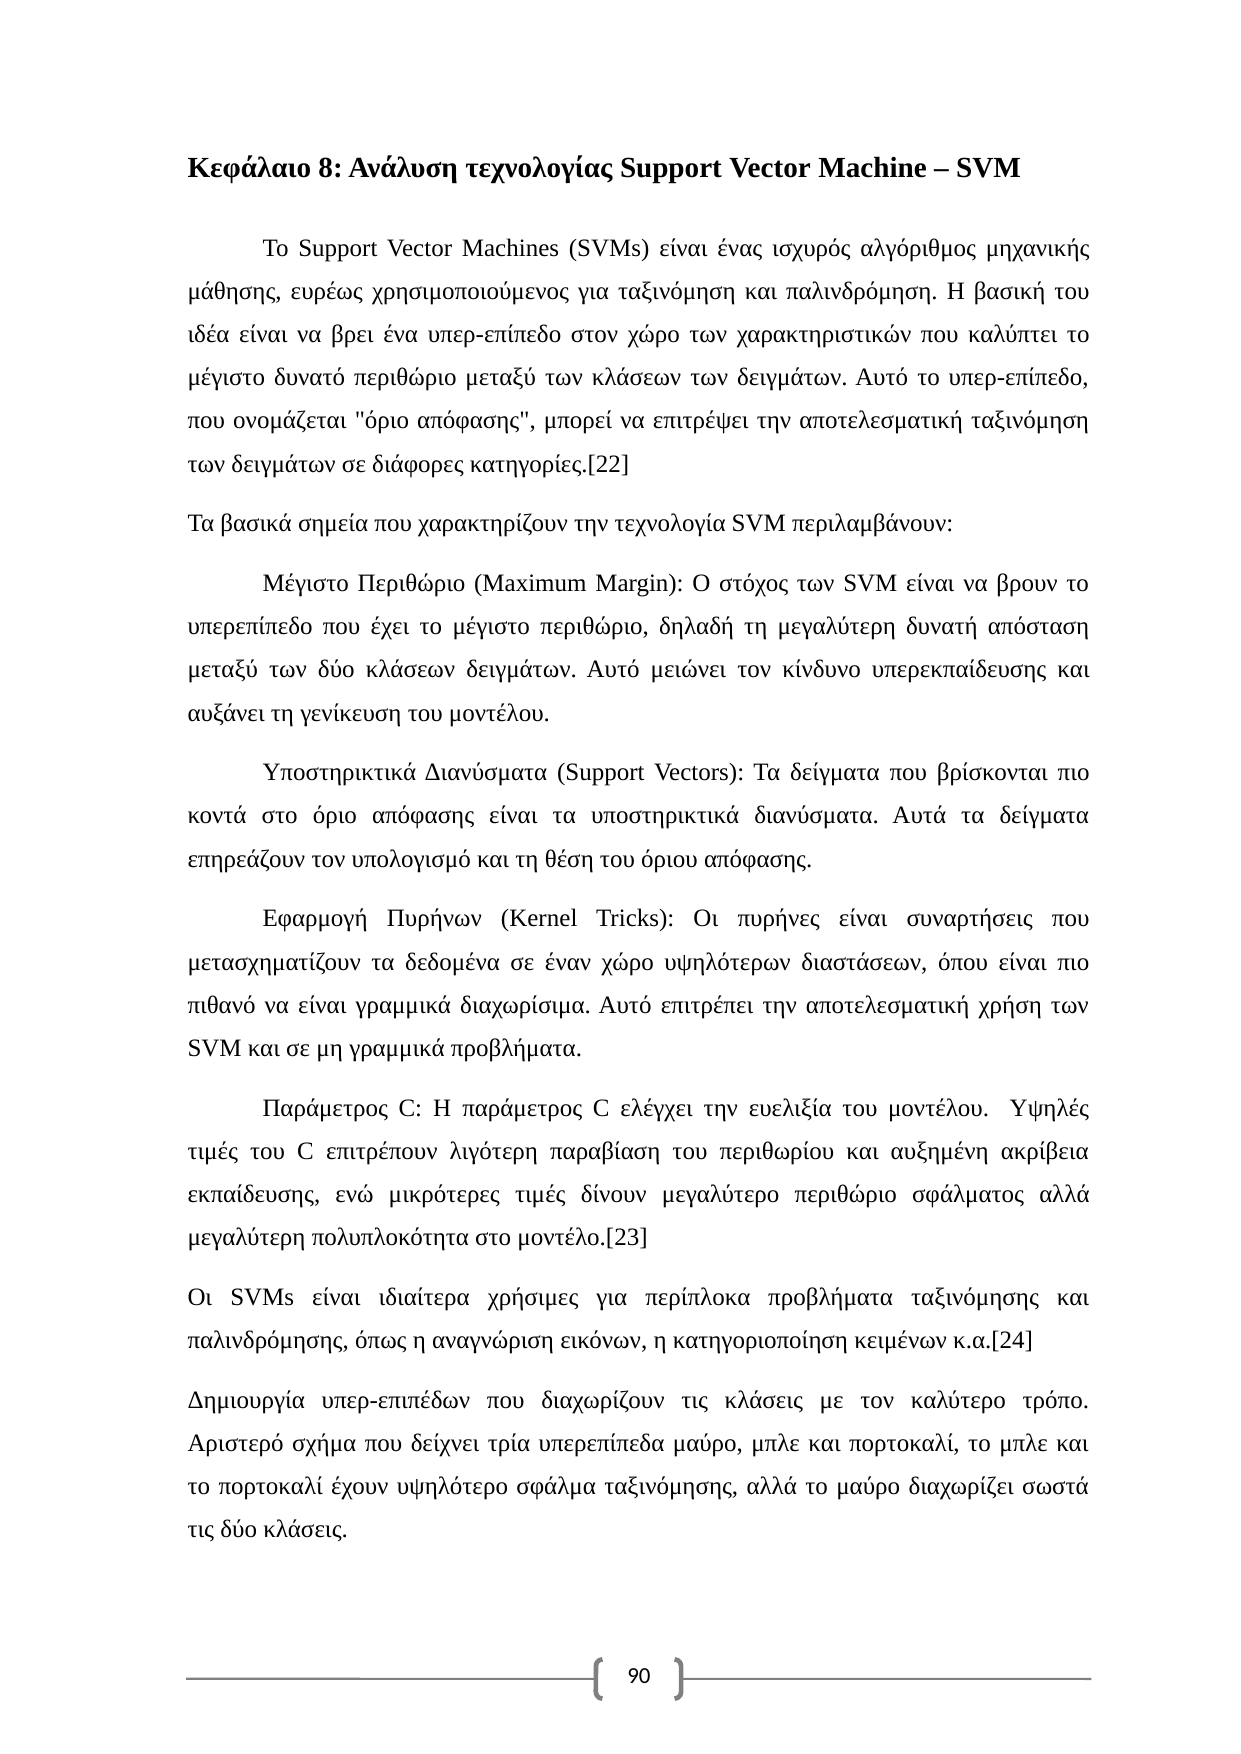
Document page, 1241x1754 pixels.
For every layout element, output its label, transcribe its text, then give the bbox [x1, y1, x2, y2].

text Δημιουργία υπερ-επιπέδων που διαχωρίζουν τις κλάσεις με τον καλύτερο τρόπο. Αριστερό σχήμα που δείχνει τρία υπερεπίπεδα μαύρο, μπλε και πορτοκαλί, το μπλε και το πορτοκαλί έχουν υψηλότερο σφάλμα ταξινόμησης, αλλά το μαύρο διαχωρίζει σωστά τις δύο κλάσεις. [187, 1385, 1090, 1543]
text Μέγιστο Περιθώριο (Maximum Margin): Ο στόχος των SVM είναι να βρουν το υπερεπίπεδο που έχει το μέγιστο περιθώριο, δηλαδή τη μεγαλύτερη δυνατή απόσταση μεταξύ των δύο κλάσεων δειγμάτων. Αυτό μειώνει τον κίνδυνο υπερεκπαίδευσης και αυξάνει τη γενίκευση του μοντέλου. [187, 568, 1090, 726]
text Το Support Vector Machines (SVMs) είναι ένας ισχυρός αλγόριθμος μηχανικής μάθησης, ευρέως χρησιμοποιούμενος για ταξινόμηση και παλινδρόμηση. Η βασική του ιδέα είναι να βρει ένα υπερ-επίπεδο στον χώρο των χαρακτηριστικών που καλύπτει το μέγιστο δυνατό περιθώριο μεταξύ των κλάσεων των δειγμάτων. Αυτό το υπερ-επίπεδο, που ονομάζεται "όριο απόφασης", μπορεί να επιτρέψει την αποτελεσματική ταξινόμηση των δειγμάτων σε διάφορες κατηγορίες.[22] [187, 233, 1090, 477]
text Τα βασικά σημεία που χαρακτηρίζουν την τεχνολογία SVM περιλαμβάνουν: [187, 508, 1090, 537]
text Παράμετρος C: ΗΗη Η παράμετρος C ελέγχει την ευελιξία του μοντέλου. Υψηλές τιμές του C επιτρέπουν λιγότερη παραβίαση του περιθωρίου και αυξημένη ακρίβεια εκπαίδευσης, ενώ μικρότερες τιμές δίνουν μεγαλύτερο περιθώριο σφάλματος αλλά μεγαλύτερη πολυπλοκότητα στο μοντέλο.[23] [187, 1093, 1090, 1251]
text Εφαρμογή Πυρήνων (Kernel Tricks): Οι πυρήνες είναι συναρτήσεις που μετασχηματίζουν τα δεδομένα σε έναν χώρο υψηλότερων διαστάσεων, όπου είναι πιο πιθανό να είναι γραμμικά διαχωρίσιμα. Αυτό επιτρέπει την αποτελεσματική χρήση των SVM και σε μη γραμμικά προβλήματα. [187, 903, 1090, 1062]
text Υποστηρικτικά Διανύσματα (Support Vectors): Τα δείγματα που βρίσκονται πιο κοντά στο όριο απόφασης είναι τα υποστηρικτικά διανύσματα. Αυτά τα δείγματα επηρεάζουν τον υπολογισμό και τη θέση του όριου απόφασης. [187, 757, 1090, 872]
subtitle Κεφάλαιο 8: Ανάλυση τεχνολογίας Support Vector Machine – SVM [187, 150, 1090, 183]
text Οι SVMs είναι ιδιαίτερα χρήσιμες για περίπλοκα προβλήματα ταξινόμησης και παλινδρόμησης, όπως η αναγνώριση εικόνων, η κατηγοριοποίηση κειμένων κ.α.[24] [187, 1282, 1090, 1354]
